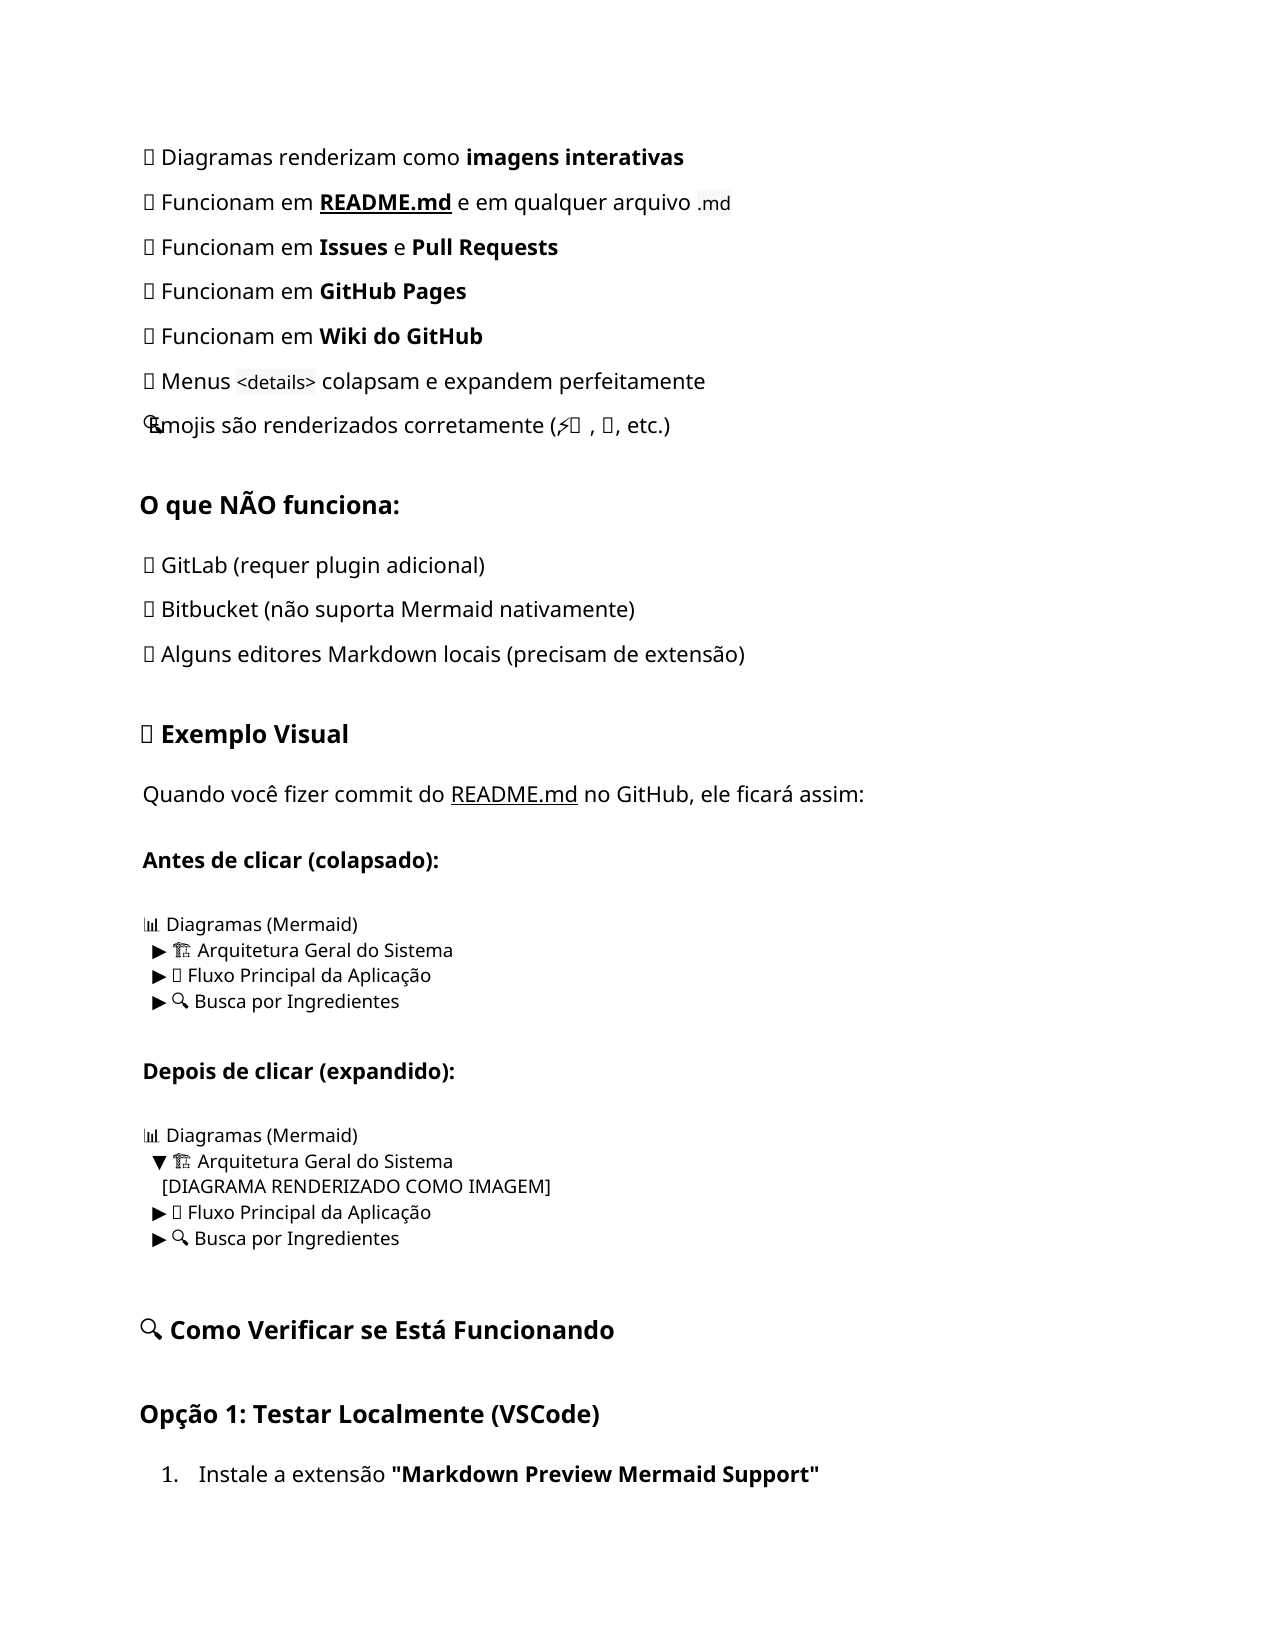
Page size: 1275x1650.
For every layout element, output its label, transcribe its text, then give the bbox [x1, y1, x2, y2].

text Antes de clicar (colapsado): [142, 845, 1133, 875]
text 🔍 Como Verificar se Está Funcionando [139, 1313, 1133, 1347]
text ✅ Diagramas renderizam como imagens interativas ✅ Funcionam em README.md e em qualquer arquivo .md ✅ Funcionam em Issues e Pull Requests ✅ Funcionam em GitHub Pages ✅ Funcionam em Wiki do GitHub ✅ Menus <details> colapsam e expandem perfeitamente ✅ Emojis são renderizados corretamente (👤, 🔍, ⚡, etc.) [142, 142, 1133, 440]
text 🎯 Exemplo Visual [139, 717, 1133, 751]
list Instale a extensão "Markdown Preview Mermaid Support" [161, 1459, 1133, 1488]
text Quando você fizer commit do README.md no GitHub, ele ficará assim: [142, 779, 1133, 808]
text Opção 1: Testar Localmente (VSCode) [139, 1397, 1133, 1431]
text ❌ GitLab (requer plugin adicional) ❌ Bitbucket (não suporta Mermaid nativamente) ❌ Alguns editores Markdown locais (precisam de extensão) [142, 550, 1133, 669]
text Depois de clicar (expandido): [142, 1056, 1133, 1086]
text O que NÃO funciona: [139, 488, 1133, 522]
